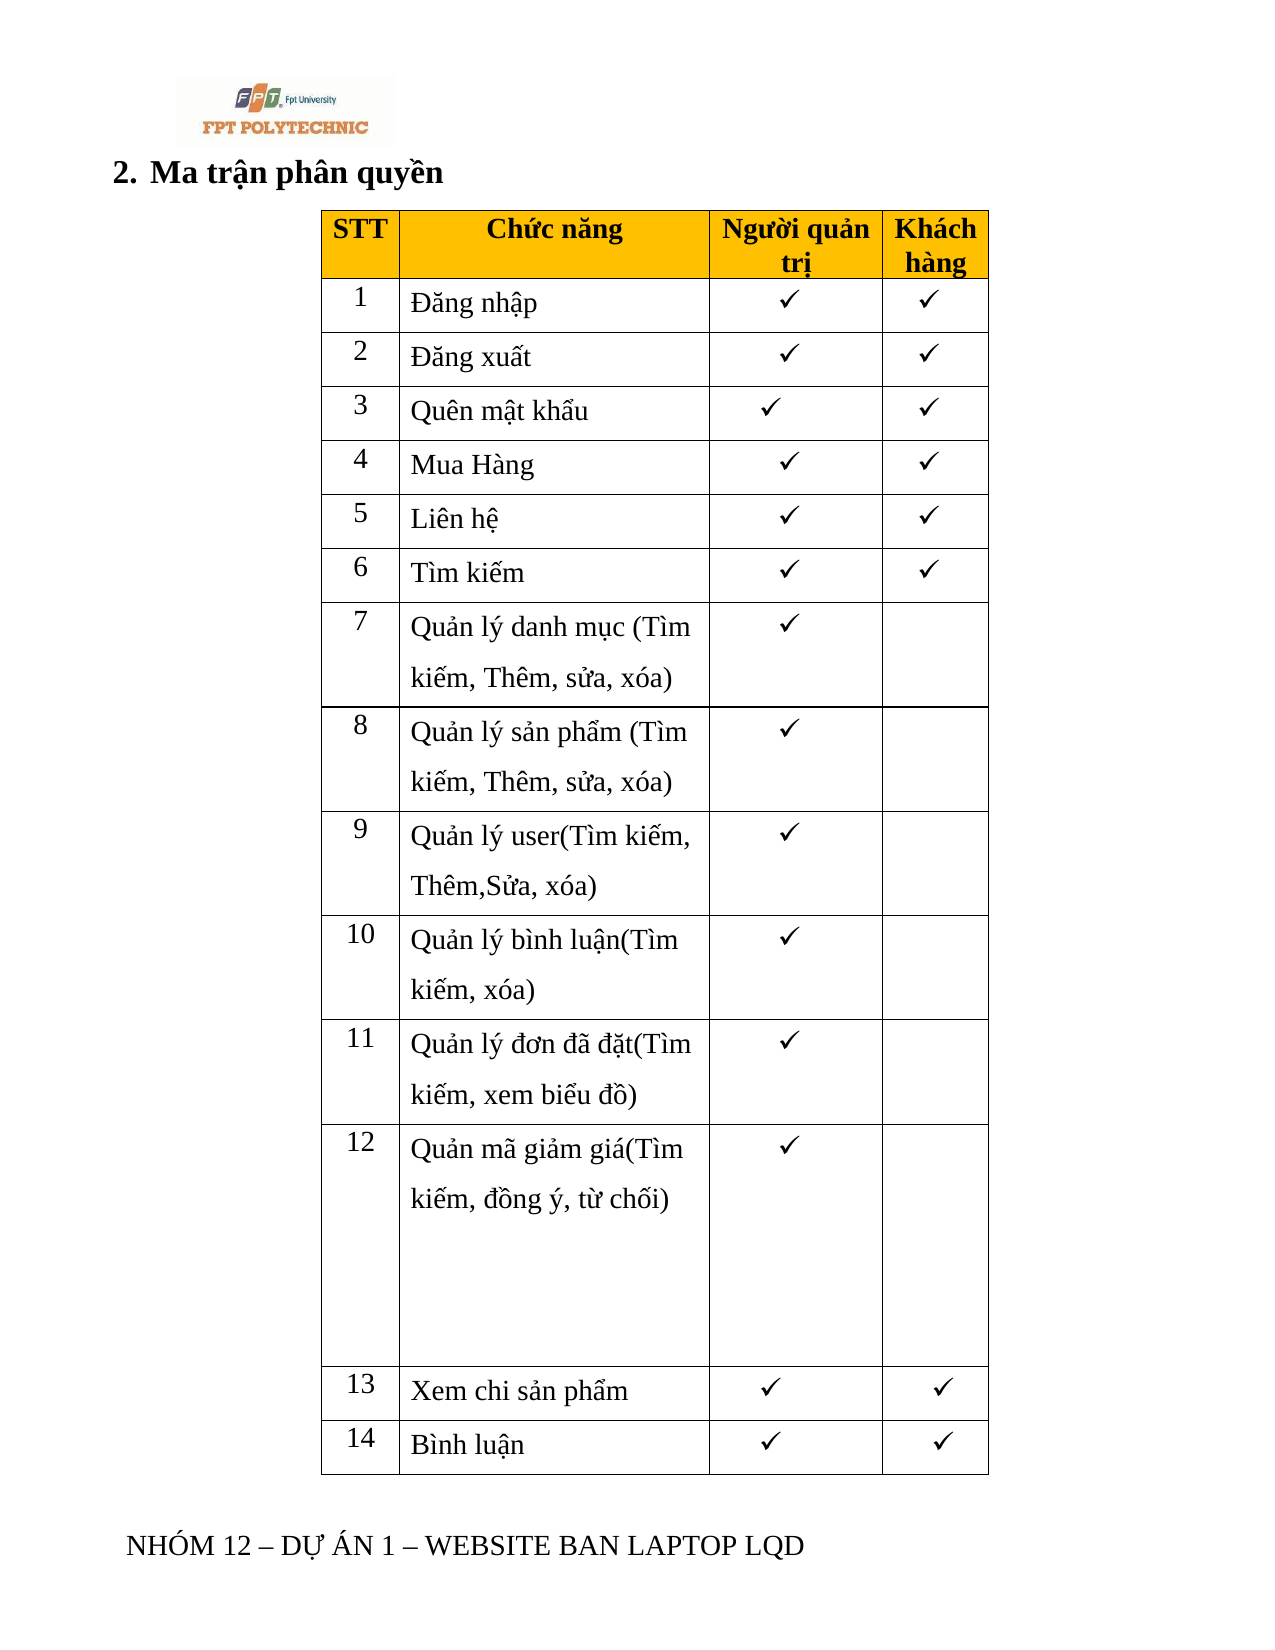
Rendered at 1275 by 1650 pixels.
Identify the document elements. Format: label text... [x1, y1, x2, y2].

table_cell Quản lý đơn đã đặt(Tìm kiếm, xem biểu đồ) [400, 1020, 709, 1123]
table_cell [883, 279, 988, 332]
table_cell [710, 916, 882, 1019]
table_cell Xem chi sản phẩm [400, 1367, 709, 1419]
table_cell [883, 708, 988, 811]
table_header Khách hàng [883, 211, 988, 278]
table_cell 2 [322, 333, 399, 386]
table_cell 3 [322, 387, 399, 440]
table_cell [710, 495, 882, 548]
table_cell [710, 603, 882, 706]
table_cell [883, 495, 988, 548]
subtitle Ma trận phân quyền [112, 153, 1198, 191]
table_cell 12 [322, 1125, 399, 1366]
table_cell Quản mã giảm giá(Tìm kiếm, đồng ý, từ chối) [400, 1125, 709, 1366]
table_cell [883, 1367, 988, 1419]
table_cell Quản lý danh mục (Tìm kiếm, Thêm, sửa, xóa) [400, 603, 709, 706]
table_cell Bình luận [400, 1421, 709, 1473]
table_cell [883, 603, 988, 706]
picture [177, 75, 395, 146]
table_cell Đăng xuất [400, 333, 709, 386]
table_cell [710, 333, 882, 386]
table_cell Quên mật khẩu [400, 387, 709, 440]
table_cell [710, 279, 882, 332]
table_cell Quản lý sản phẩm (Tìm kiếm, Thêm, sửa, xóa) [400, 708, 709, 811]
table_cell [883, 387, 988, 440]
table_cell [710, 812, 882, 915]
table_cell 11 [322, 1020, 399, 1123]
table_cell Tìm kiếm [400, 549, 709, 602]
table_cell 13 [322, 1367, 399, 1419]
table_cell [883, 916, 988, 1019]
table_cell 9 [322, 812, 399, 915]
table_header STT [322, 211, 399, 278]
table_cell 1 [322, 279, 399, 332]
table_cell 7 [322, 603, 399, 706]
table_cell [710, 1125, 882, 1366]
table_cell [883, 1125, 988, 1366]
table_cell Đăng nhập [400, 279, 709, 332]
table_cell 14 [322, 1421, 399, 1473]
table_cell Liên hệ [400, 495, 709, 548]
table_cell 10 [322, 916, 399, 1019]
table_cell Mua Hàng [400, 441, 709, 494]
table_cell Quản lý user(Tìm kiếm, Thêm,Sửa, xóa) [400, 812, 709, 915]
table_cell 6 [322, 549, 399, 602]
table_cell [883, 333, 988, 386]
table_cell [710, 387, 882, 440]
table_cell [883, 549, 988, 602]
table_header Chức năng [400, 211, 709, 278]
table_cell 5 [322, 495, 399, 548]
table_cell [883, 1421, 988, 1473]
table_cell [710, 1421, 882, 1473]
table_cell Quản lý bình luận(Tìm kiếm, xóa) [400, 916, 709, 1019]
table_cell 4 [322, 441, 399, 494]
table_cell 8 [322, 708, 399, 811]
table_cell [710, 708, 882, 811]
table_cell [883, 812, 988, 915]
table_cell [883, 441, 988, 494]
table_cell [883, 1020, 988, 1123]
table_cell [710, 1367, 882, 1419]
table_cell [710, 1020, 882, 1123]
table_cell [710, 549, 882, 602]
table_header Người quản trị [710, 211, 882, 278]
table_cell [710, 441, 882, 494]
